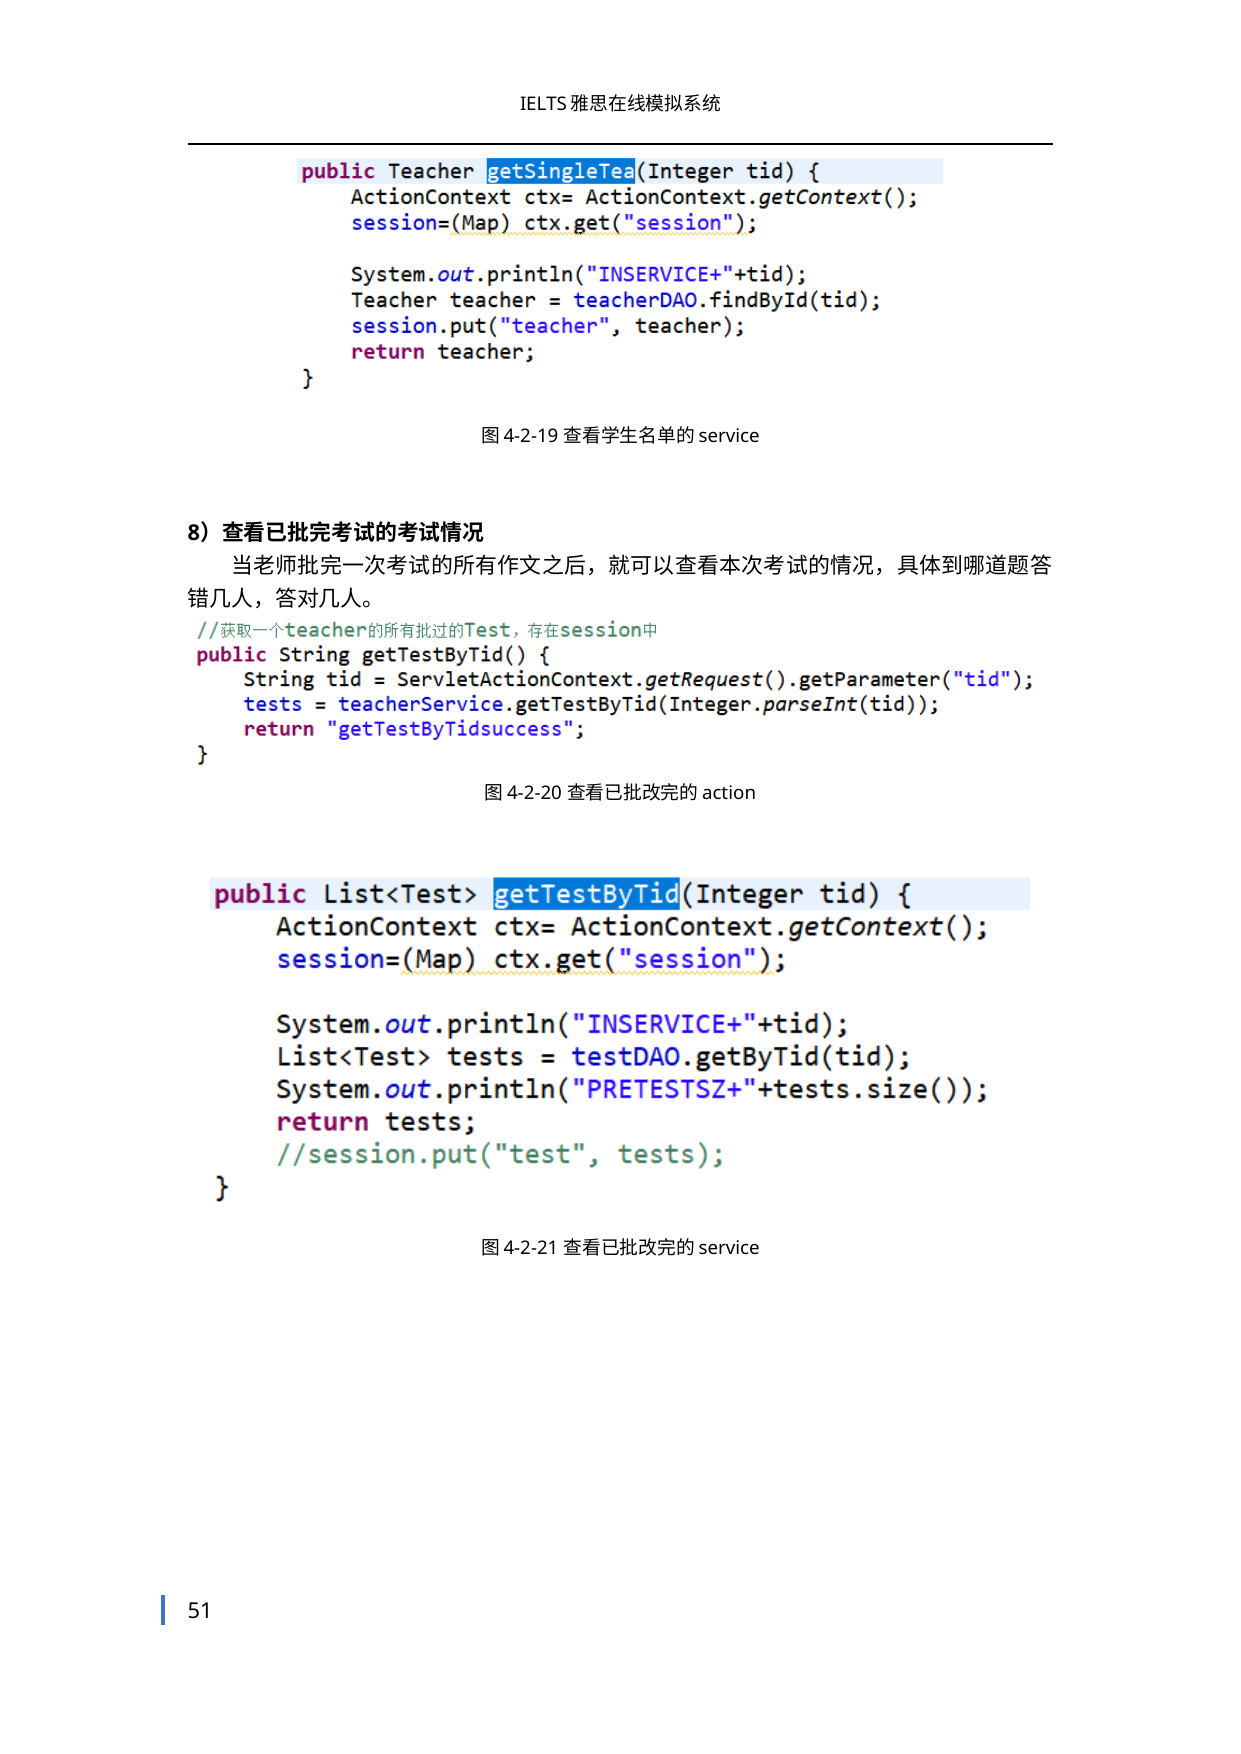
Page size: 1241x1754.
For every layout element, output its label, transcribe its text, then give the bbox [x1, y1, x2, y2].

text 图4-2-21 查看已批改完的service [187, 1230, 1053, 1263]
picture [191, 612, 1049, 769]
picture [210, 872, 1030, 1217]
text 图4-2-19 查看学生名单的service [187, 418, 1053, 450]
text 图4-2-20 查看已批改完的action [187, 775, 1053, 808]
text 当老师批完一次考试的所有作文之后，就可以查看本次考试的情况，具体到哪道题答错几人，答对几人。 [187, 548, 1053, 613]
picture [297, 157, 943, 398]
list 查看已批完考试的考试情况 [187, 515, 1053, 548]
